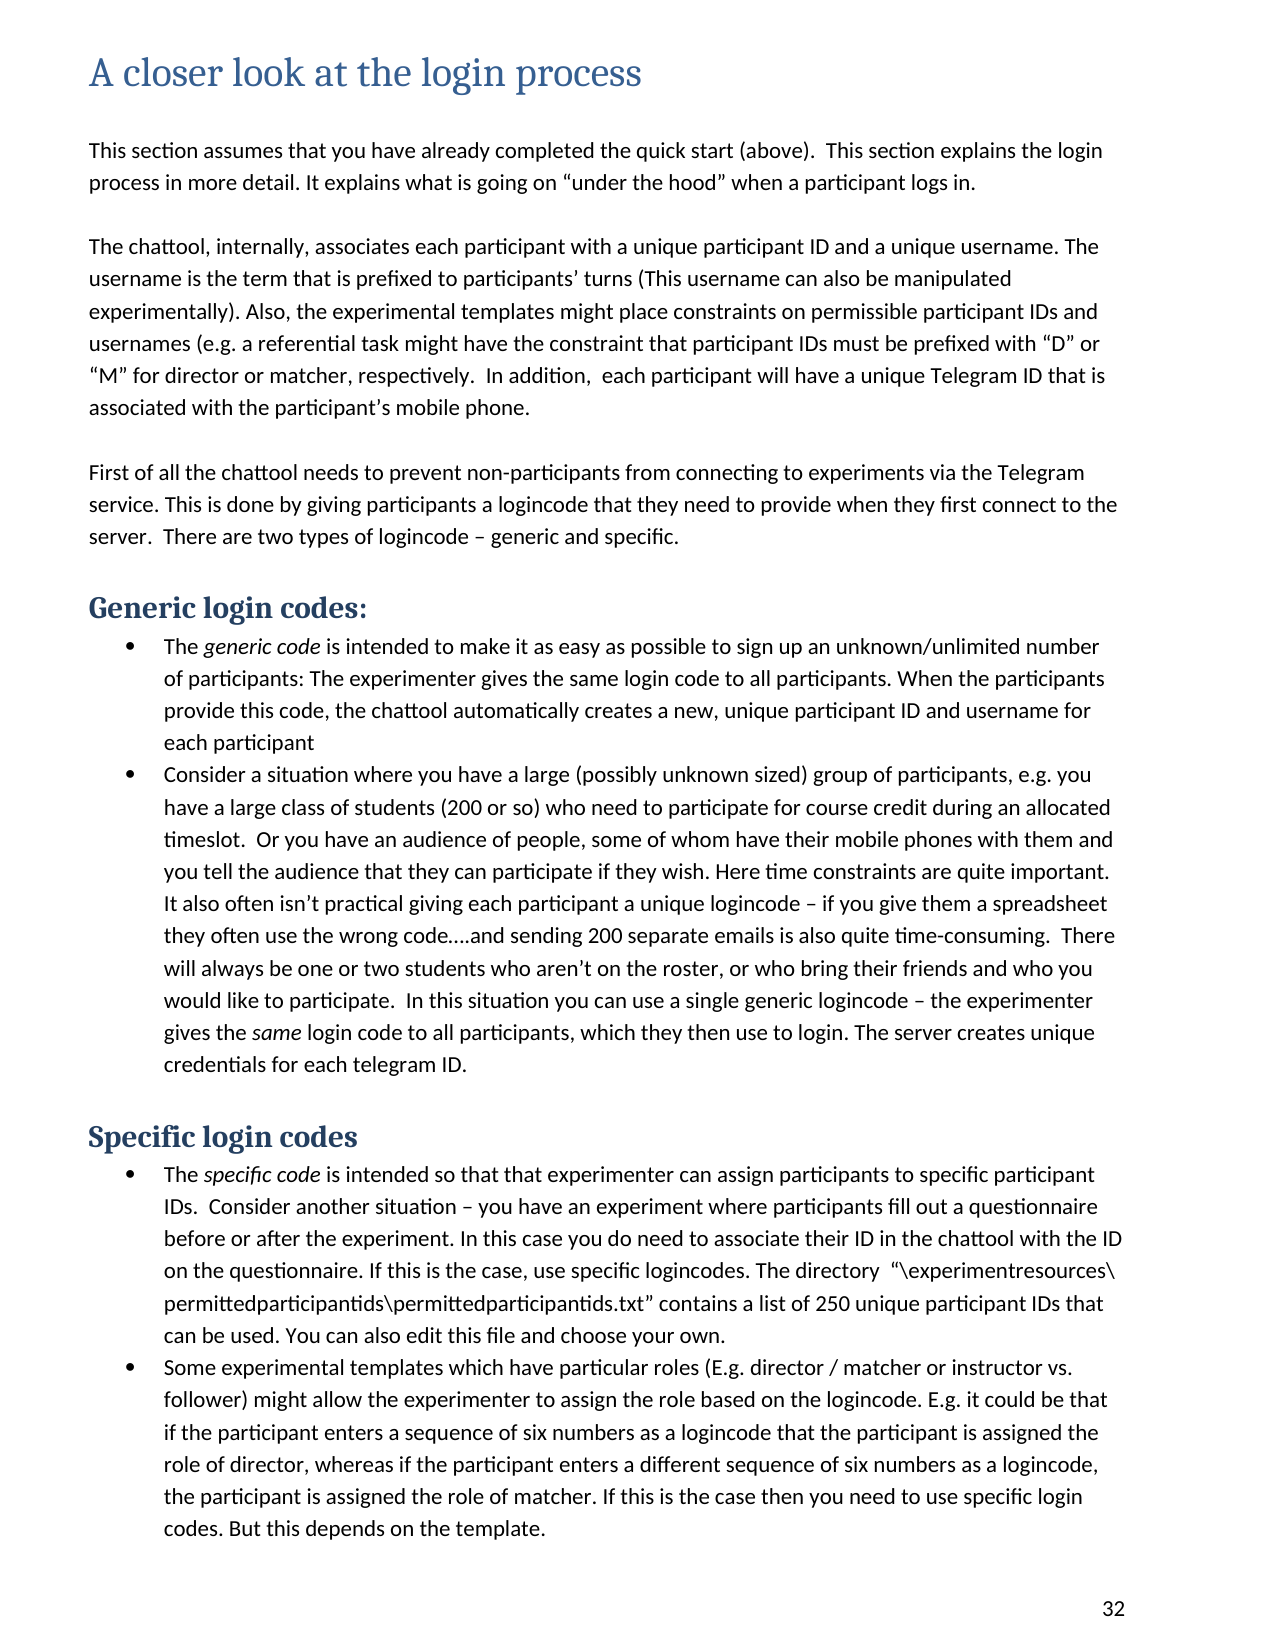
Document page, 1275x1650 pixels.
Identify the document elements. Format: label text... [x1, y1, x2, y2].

text First of all the chattool needs to prevent non-participants from connecting to experiments via the Telegram service. This is done by giving participants a logincode that they need to provide when they first connect to the server. There are two types of logincode – generic and specific. [89, 458, 1125, 550]
subtitle A closer look at the login process [89, 48, 1125, 96]
list Consider a situation where you have a large (possibly unknown sized) group of participants, e.g. you have a large class of students (200 or so) who need to participate for course credit during an allocated timeslot. Or you have an audience of people, some of whom have their mobile phones with them and you tell the audience that they can participate if they wish. Here time constraints are quite important. It also often isn’t practical giving each participant a unique logincode – if you give them a spreadsheet they often use the wrong code….and sending 200 separate emails is also quite time-consuming. There will always be one or two students who aren’t on the roster, or who bring their friends and who you would like to participate. In this situation you can use a single generic logincode – the experimenter gives the same login code to all participants, which they then use to login. The server creates unique credentials for each telegram ID. [126, 761, 1125, 1078]
list The generic code is intended to make it as easy as possible to sign up an unknown/unlimited number of participants: The experimenter gives the same login code to all participants. When the participants provide this code, the chattool automatically creates a new, unique participant ID and username for each participant [126, 632, 1125, 756]
subtitle Specific login codes [89, 1119, 1125, 1155]
list Some experimental templates which have particular roles (E.g. director / matcher or instructor vs. follower) might allow the experimenter to assign the role based on the logincode. E.g. it could be that if the participant enters a sequence of six numbers as a logincode that the participant is assigned the role of director, whereas if the participant enters a different sequence of six numbers as a logincode, the participant is assigned the role of matcher. If this is the case then you need to use specific login codes. But this depends on the template. [126, 1353, 1125, 1542]
subtitle Generic login codes: [89, 591, 1125, 627]
text This section assumes that you have already completed the quick start (above). This section explains the login process in more detail. It explains what is going on “under the hood” when a participant logs in. [89, 136, 1125, 196]
list The specific code is intended so that that experimenter can assign participants to specific participant IDs. Consider another situation – you have an experiment where participants fill out a questionnaire before or after the experiment. In this case you do need to associate their ID in the chattool with the ID on the questionnaire. If this is the case, use specific logincodes. The directory “\experimentresources\permittedparticipantids\permittedparticipantids.txt” contains a list of 250 unique participant IDs that can be used. You can also edit this file and choose your own. [126, 1160, 1125, 1349]
text The chattool, internally, associates each participant with a unique participant ID and a unique username. The username is the term that is prefixed to participants’ turns (This username can also be manipulated experimentally). Also, the experimental templates might place constraints on permissible participant IDs and usernames (e.g. a referential task might have the constraint that participant IDs must be prefixed with “D” or “M” for director or matcher, respectively. In addition, each participant will have a unique Telegram ID that is associated with the participant’s mobile phone. [89, 232, 1125, 421]
